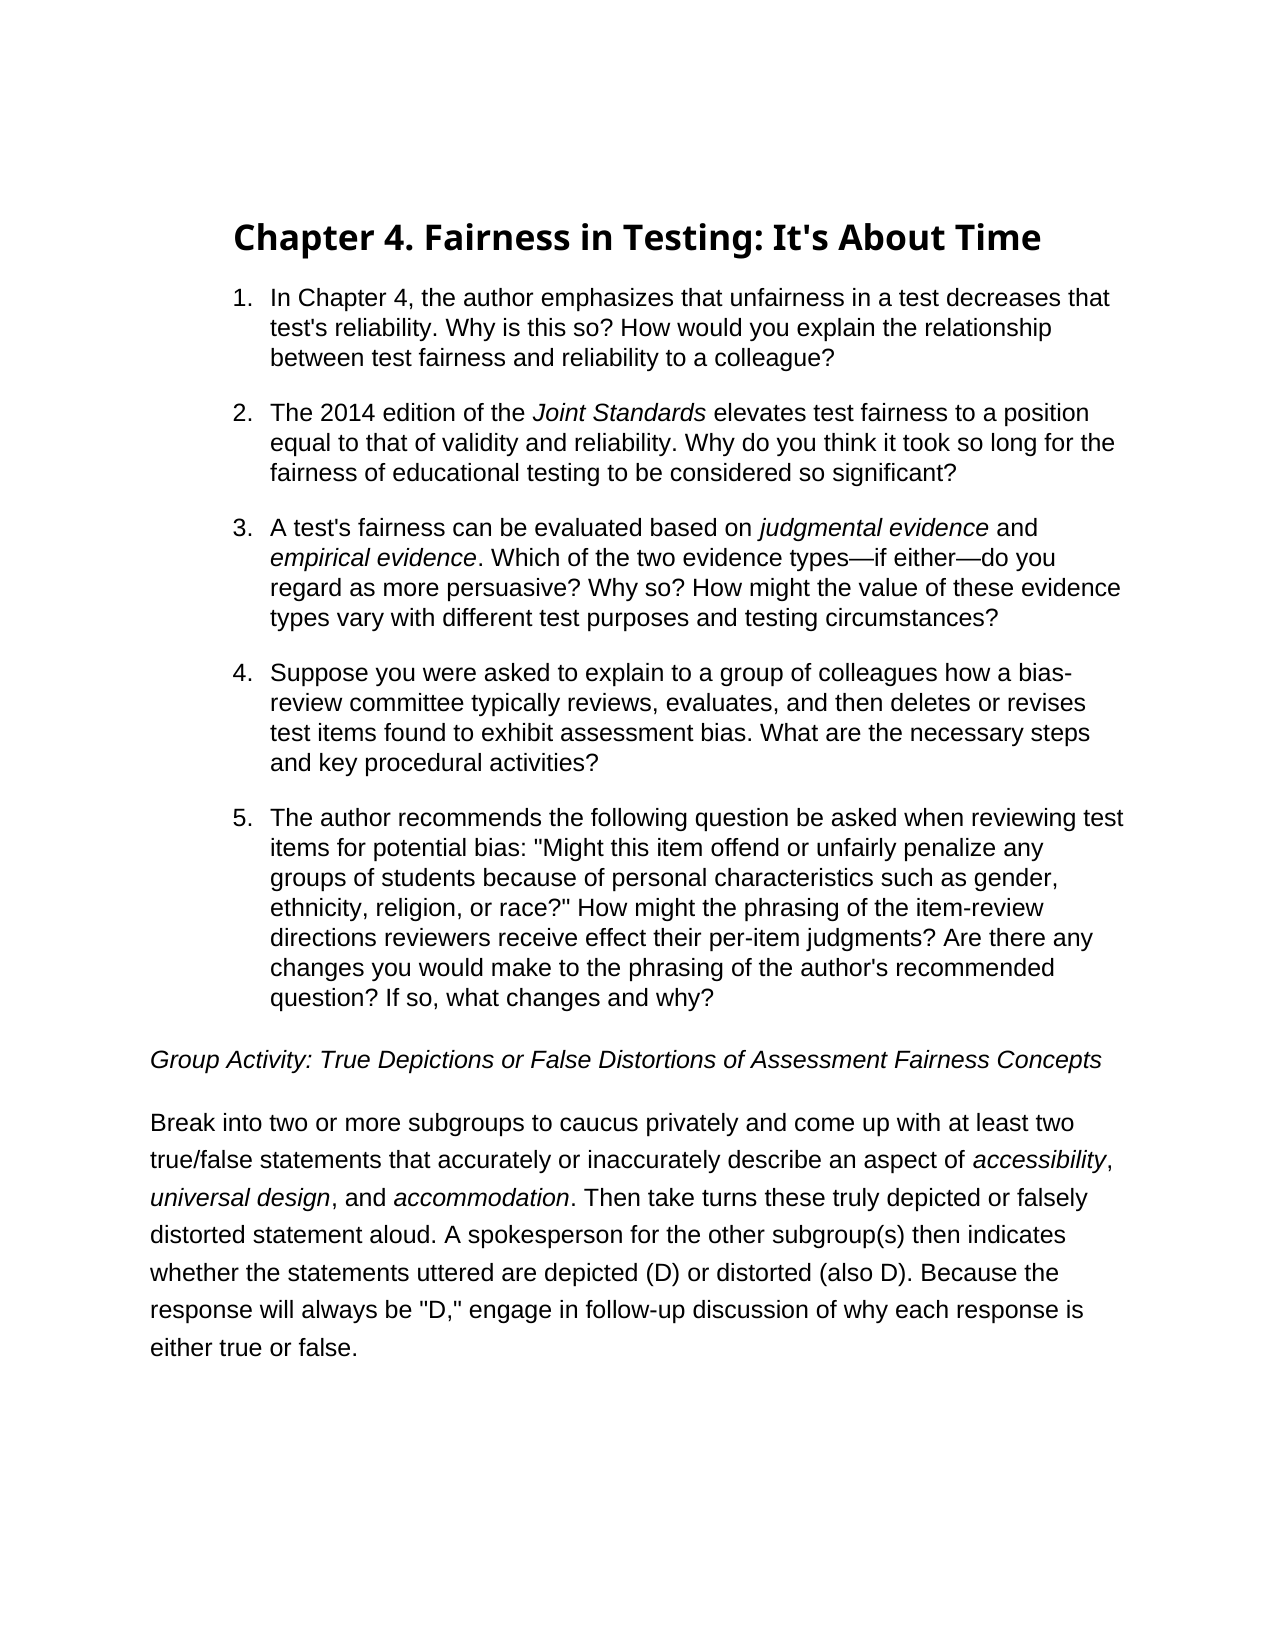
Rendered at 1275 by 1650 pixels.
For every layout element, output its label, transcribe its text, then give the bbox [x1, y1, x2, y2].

list A test's fairness can be evaluated based on judgmental evidence and empirical evidence. Which of the two evidence types—if either—do you regard as more persuasive? Why so? How might the value of these evidence types vary with different test purposes and testing circumstances? [232, 511, 1125, 631]
list In Chapter 4, the author emphasizes that unfairness in a test decreases that test's reliability. Why is this so? How would you explain the relationship between test fairness and reliability to a colleague? [232, 281, 1125, 371]
subtitle Chapter 4. Fairness in Testing: It's About Time [150, 212, 1125, 261]
text Break into two or more subgroups to caucus privately and come up with at least two true/false statements that accurately or inaccurately describe an aspect of accessibility, universal design, and accommodation. Then take turns these truly depicted or falsely distorted statement aloud. A spokesperson for the other subgroup(s) then indicates whether the statements uttered are depicted (D) or distorted (also D). Because the response will always be "D," engage in follow-up discussion of why each response is either true or false. [150, 1099, 1125, 1361]
list Suppose you were asked to explain to a group of colleagues how a bias-review committee typically reviews, evaluates, and then deletes or revises test items found to exhibit assessment bias. What are the necessary steps and key procedural activities? [232, 656, 1125, 776]
list The 2014 edition of the Joint Standards elevates test fairness to a position equal to that of validity and reliability. Why do you think it took so long for the fairness of educational testing to be considered so significant? [232, 396, 1125, 486]
text Group Activity: True Depictions or False Distortions of Assessment Fairness Concepts [150, 1036, 1125, 1074]
list The author recommends the following question be asked when reviewing test items for potential bias: "Might this item offend or unfairly penalize any groups of students because of personal characteristics such as gender, ethnicity, religion, or race?" How might the phrasing of the item-review directions reviewers receive effect their per-item judgments? Are there any changes you would make to the phrasing of the author's recommended question? If so, what changes and why? [232, 801, 1125, 1011]
